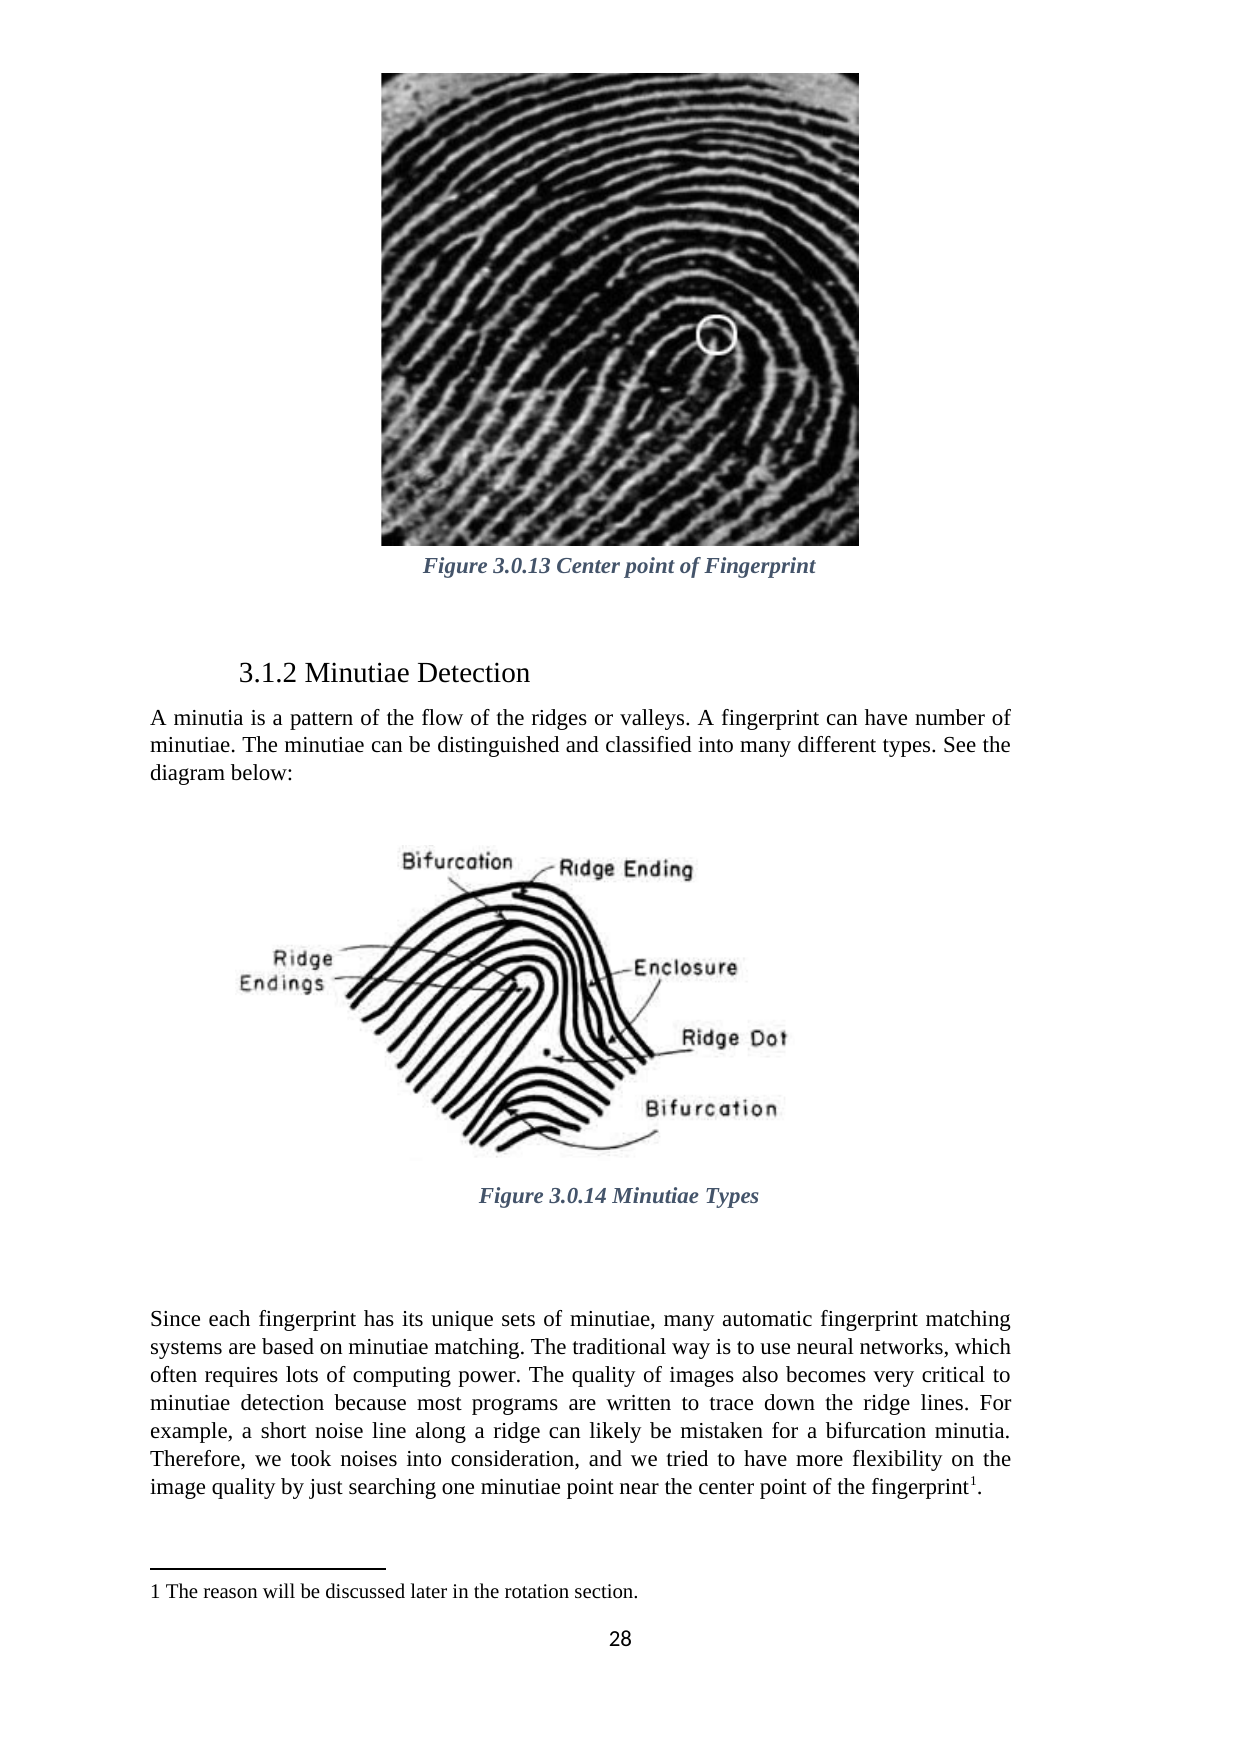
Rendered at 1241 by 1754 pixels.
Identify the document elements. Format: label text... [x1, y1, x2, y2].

subtitle 3.1.2 Minutiae Detection [239, 655, 1090, 688]
picture [381, 73, 859, 546]
picture [235, 845, 795, 1161]
text Since each fingerprint has its unique sets of minutiae, many automatic fingerprint matching systems are based on minutiae matching. The traditional way is to use neural networks, which often requires lots of computing power. The quality of images also becomes very critical to minutiae detection because most programs are written to trace down the ridge lines. For example, a short noise line along a ridge can likely be mistaken for a bifurcation minutia. Therefore, we took noises into consideration, and we tried to have more flexibility on the image quality by just searching one minutiae point near the center point of the fingerprint. [150, 1305, 1013, 1499]
text A minutia is a pattern of the flow of the ridges or valleys. A fingerprint can have number of minutiae. The minutiae can be distinguished and classified into many different types. See the diagram below: [150, 703, 1013, 786]
